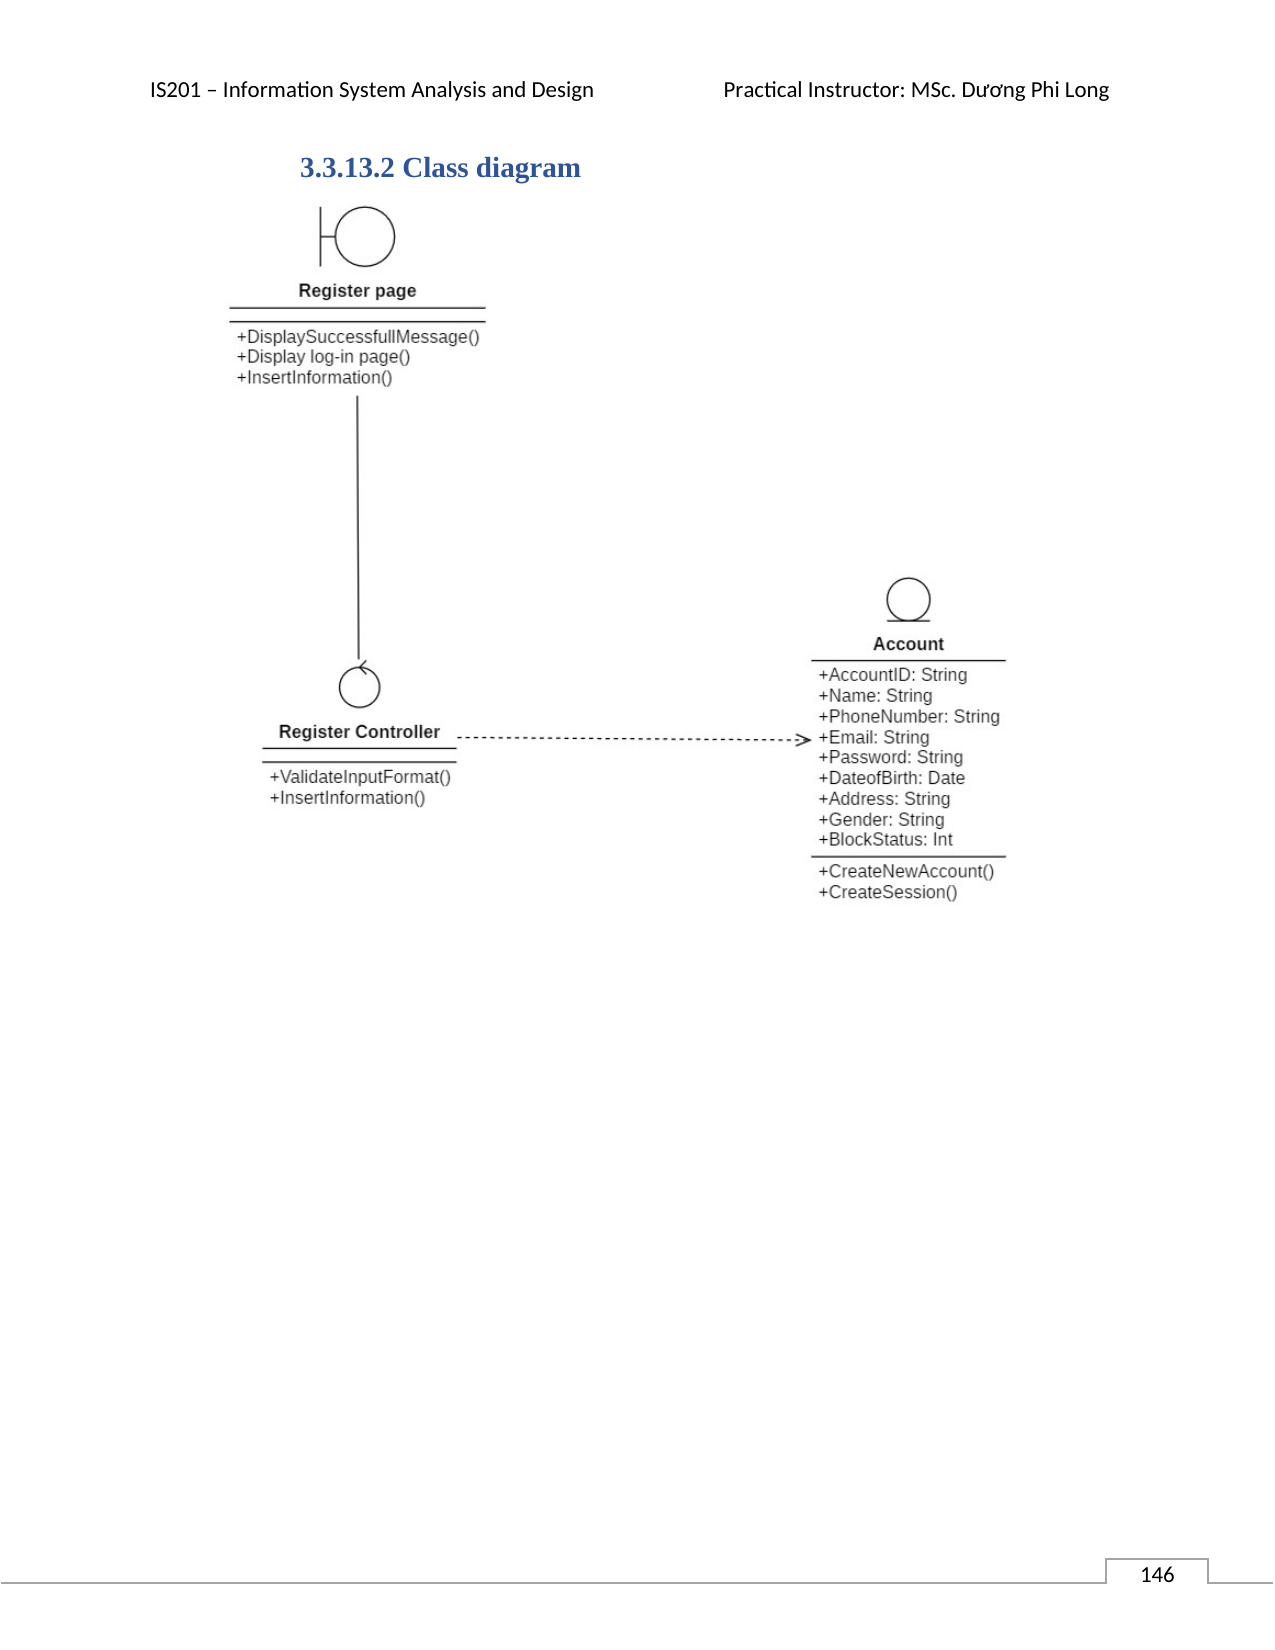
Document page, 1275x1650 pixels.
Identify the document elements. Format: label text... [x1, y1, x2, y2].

picture [216, 186, 1059, 963]
subtitle 3.3.13.2 Class diagram [225, 150, 1125, 183]
